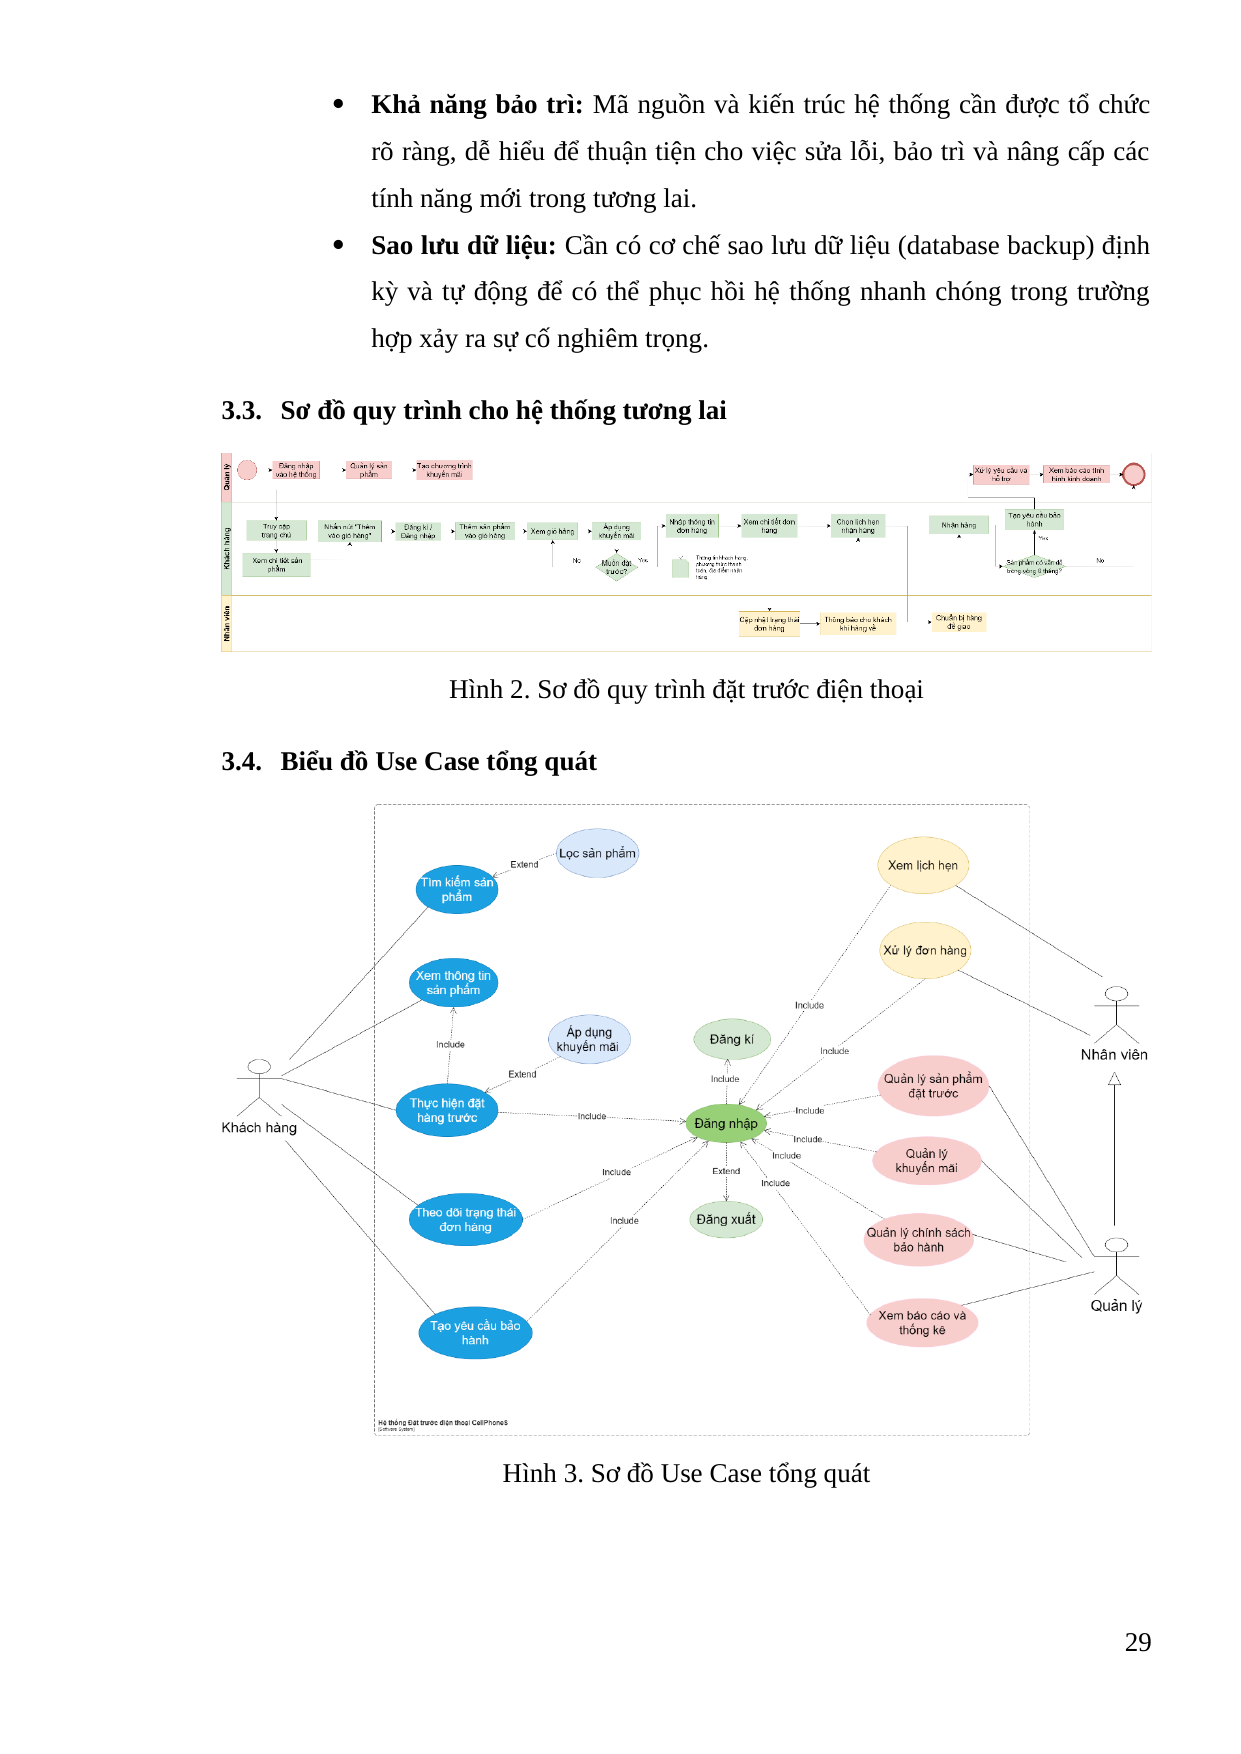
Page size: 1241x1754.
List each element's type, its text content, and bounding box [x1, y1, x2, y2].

picture [221, 453, 1152, 652]
picture [221, 804, 1152, 1436]
list Khả năng bảo trì: Mã nguồn và kiến trúc hệ thống cần được tổ chức rõ ràng, dễ hiểu để thuận tiện cho việc sửa lỗi, bảo trì và nâng cấp các tính năng mới trong tương lai. [333, 89, 1152, 213]
subtitle Sơ đồ quy trình cho hệ thống tương lai [221, 394, 1152, 425]
list Sao lưu dữ liệu: Cần có cơ chế sao lưu dữ liệu (database backup) định kỳ và tự động để có thể phục hồi hệ thống nhanh chóng trong trường hợp xảy ra sự cố nghiêm trọng. [333, 229, 1152, 353]
subtitle Biểu đồ Use Case tổng quát [221, 745, 1152, 776]
